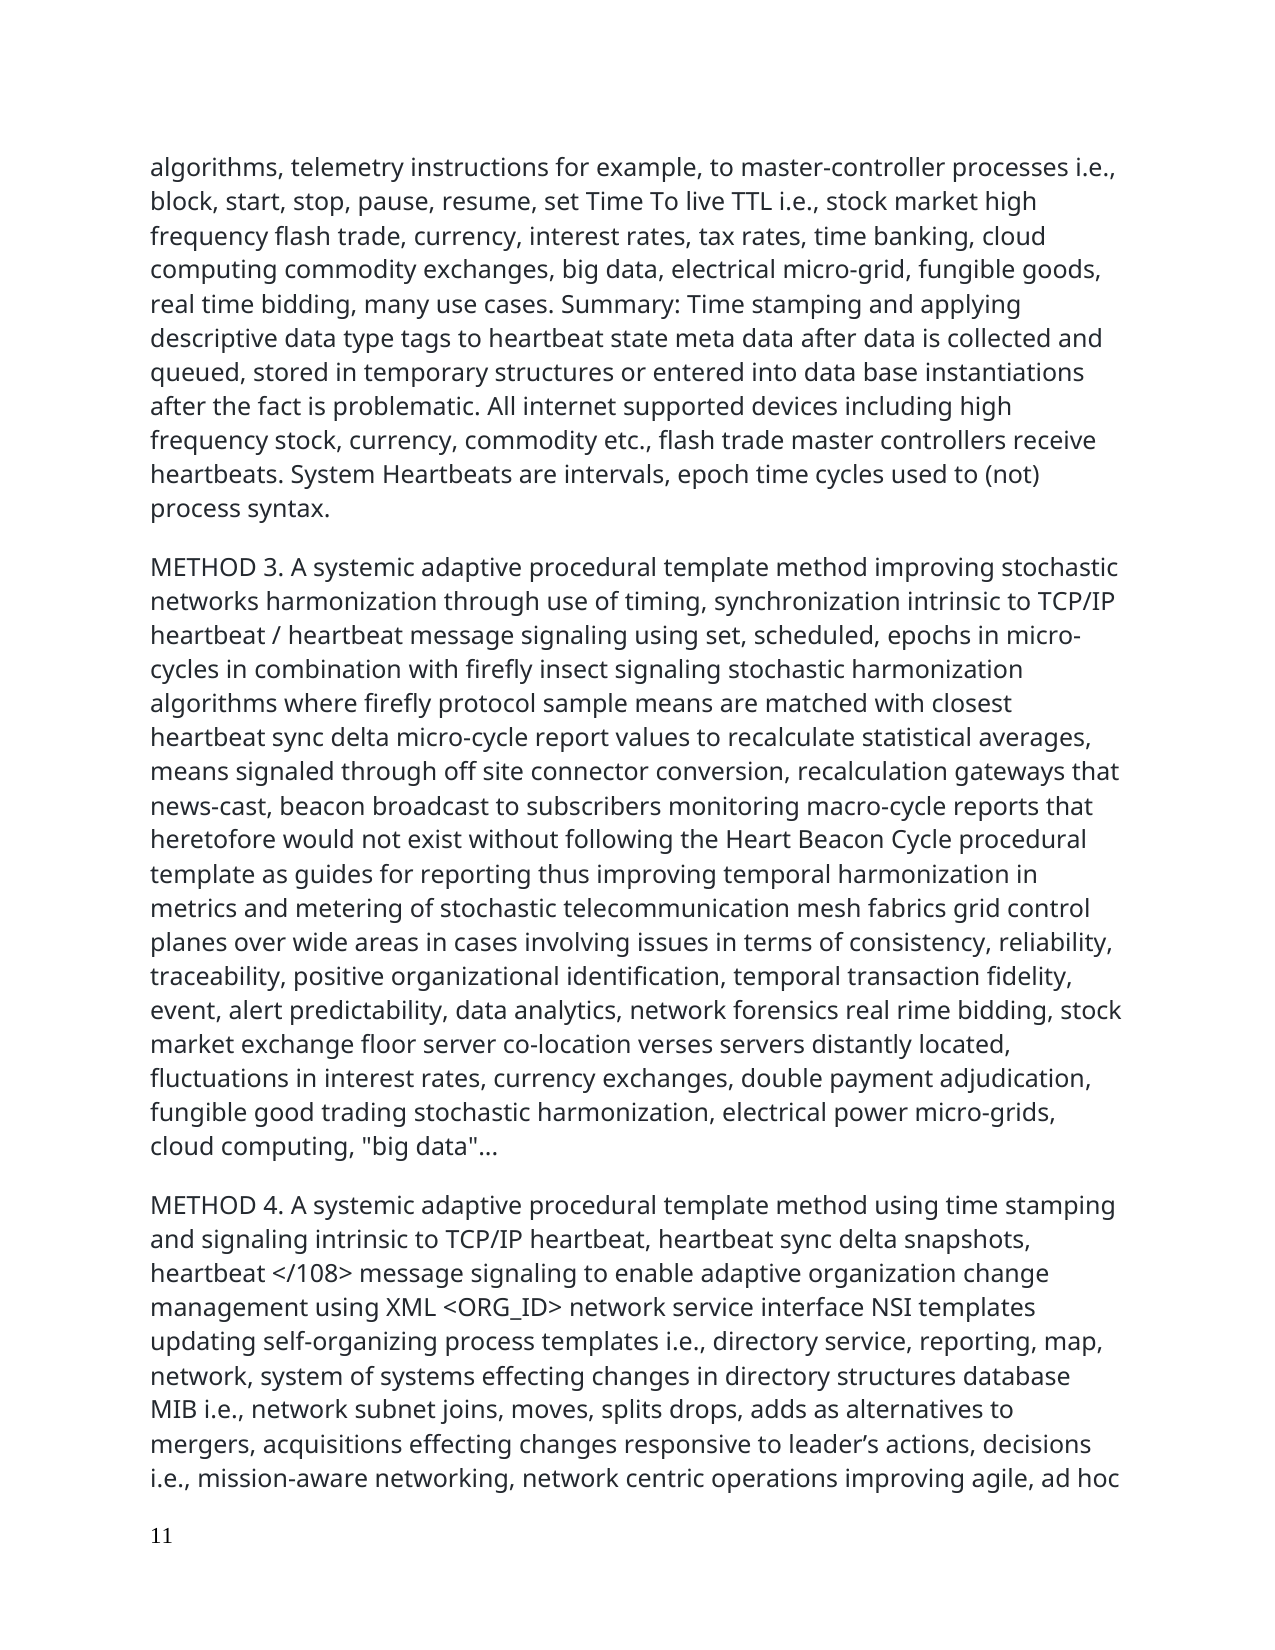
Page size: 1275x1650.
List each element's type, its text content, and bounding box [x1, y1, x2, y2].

text METHOD 3. A systemic adaptive procedural template method improving stochastic networks harmonization through use of timing, synchronization intrinsic to TCP/IP heartbeat / heartbeat message signaling using set, scheduled, epochs in micro-cycles in combination with firefly insect signaling stochastic harmonization algorithms where firefly protocol sample means are matched with closest heartbeat sync delta micro-cycle report values to recalculate statistical averages, means signaled through off site connector conversion, recalculation gateways that news-cast, beacon broadcast to subscribers monitoring macro-cycle reports that heretofore would not exist without following the Heart Beacon Cycle procedural template as guides for reporting thus improving temporal harmonization in metrics and metering of stochastic telecommunication mesh fabrics grid control planes over wide areas in cases involving issues in terms of consistency, reliability, traceability, positive organizational identification, temporal transaction fidelity, event, alert predictability, data analytics, network forensics real rime bidding, stock market exchange floor server co-location verses servers distantly located, fluctuations in interest rates, currency exchanges, double payment adjudication, fungible good trading stochastic harmonization, electrical power micro-grids, cloud computing, "big data"... [150, 550, 1125, 1163]
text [150, 150, 1125, 525]
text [150, 1188, 1125, 1494]
